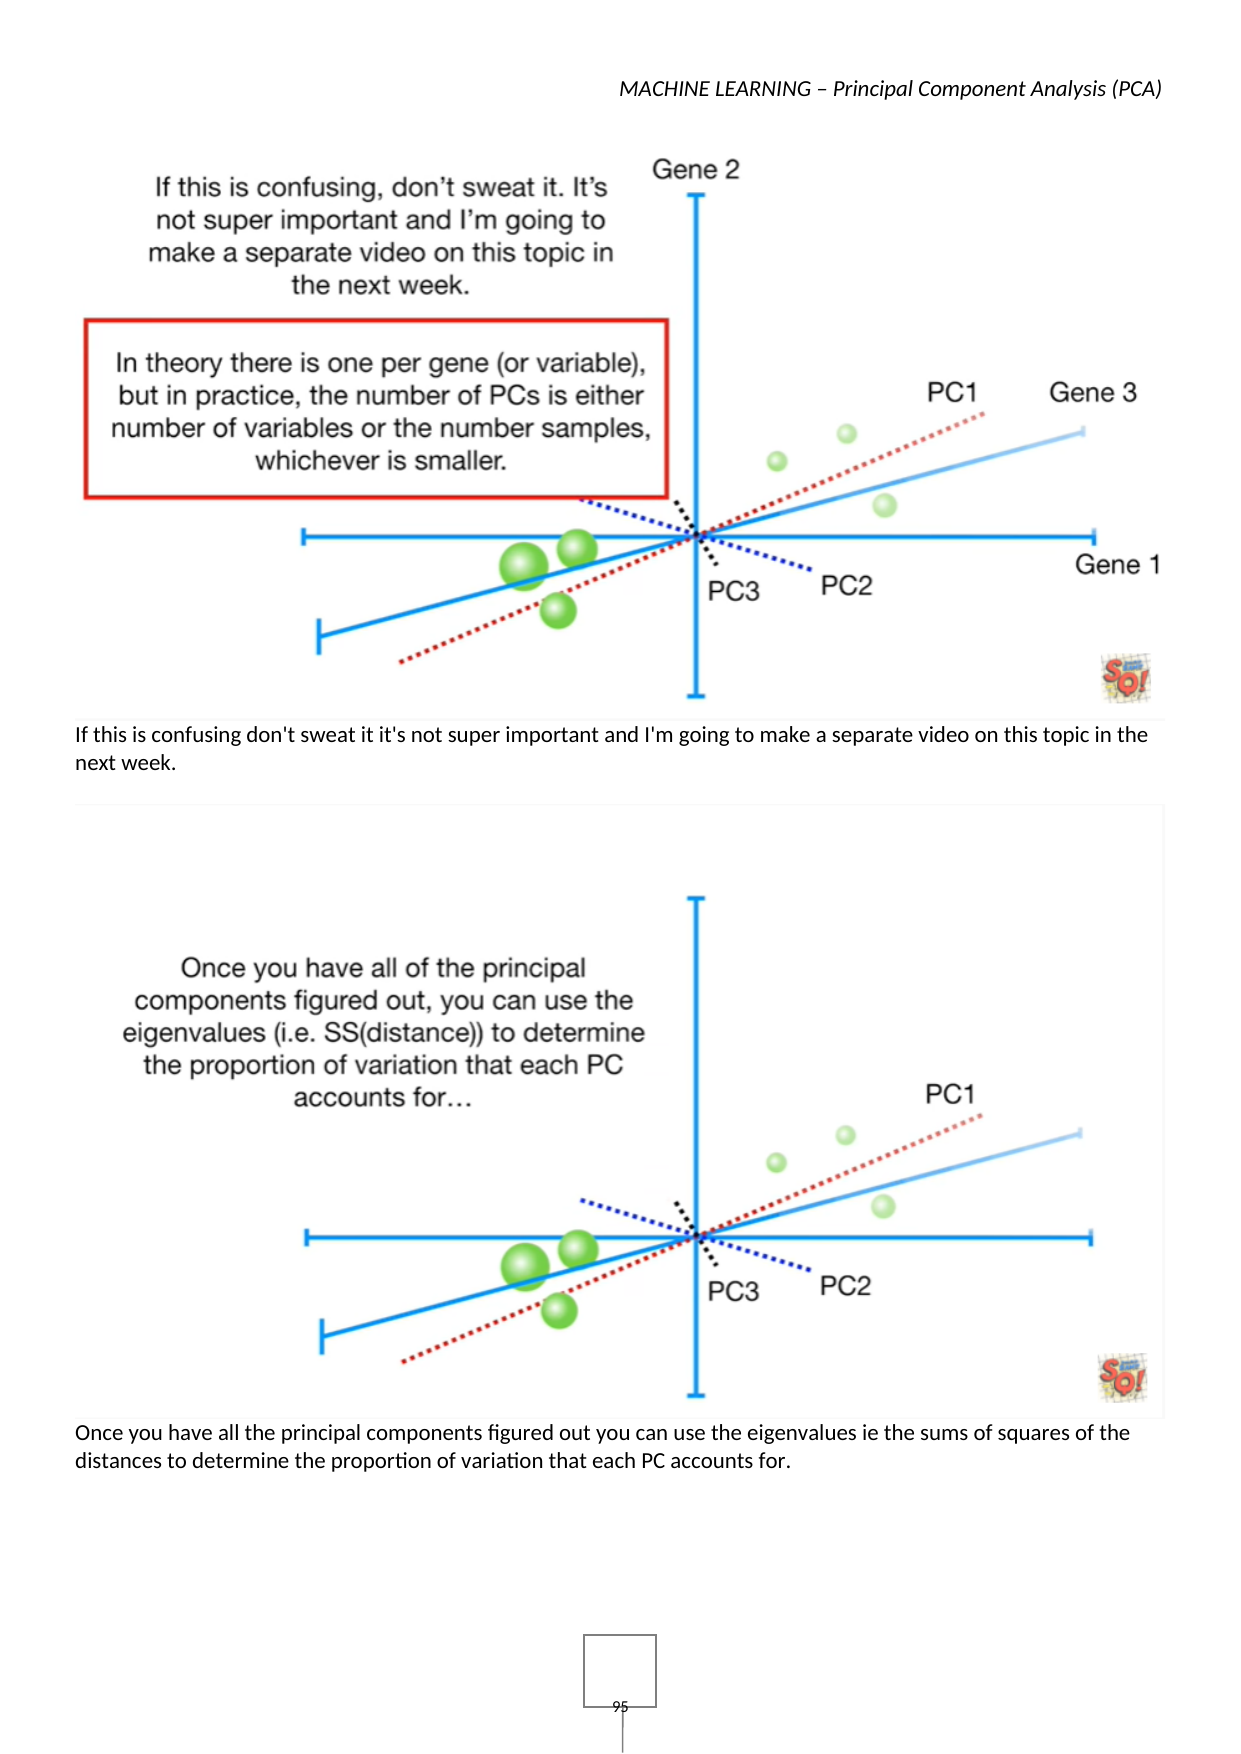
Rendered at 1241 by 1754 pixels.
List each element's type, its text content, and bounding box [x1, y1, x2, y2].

text Once you have all the principal components figured out you can use the eigenvalues ie the sums of squares of the distances to determine the proportion of variation that each PC accounts for. [75, 1419, 1165, 1474]
picture [75, 804, 1166, 1419]
picture [75, 101, 1166, 721]
text If this is confusing don't sweat it it's not super important and I'm going to make a separate video on this topic in the next week. [75, 721, 1165, 777]
